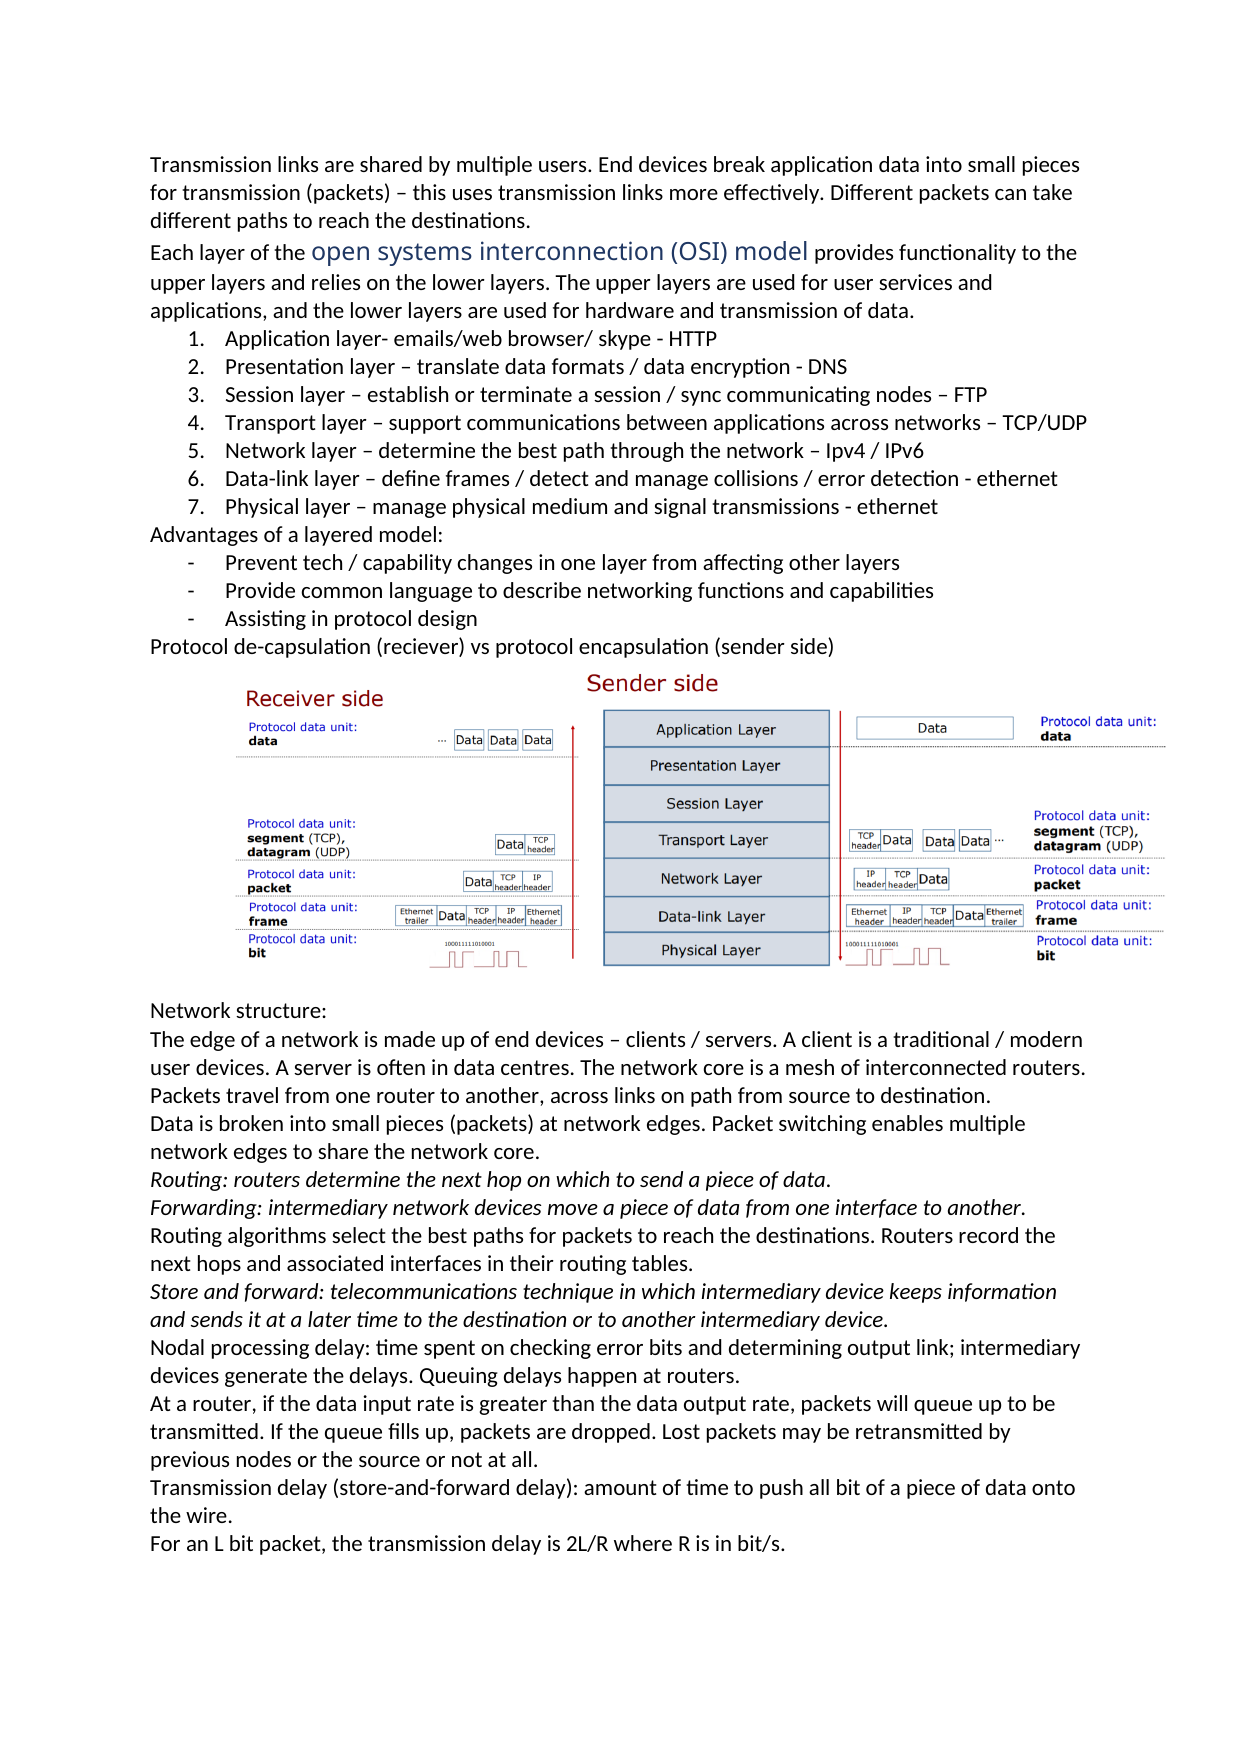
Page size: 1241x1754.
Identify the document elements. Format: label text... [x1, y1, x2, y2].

text Protocol de-capsulation (reciever) vs protocol encapsulation (sender side) [150, 632, 1090, 660]
list Prevent tech / capability changes in one layer from affecting other layers [187, 548, 1090, 576]
text Advantages of a layered model: [150, 520, 1090, 548]
text Nodal processing delay: time spent on checking error bits and determining output link; intermediary devices generate the delays. Queuing delays happen at routers. [150, 1333, 1090, 1389]
text Store and forward: telecommunications technique in which intermediary device keeps information and sends it at a later time to the destination or to another intermediary device. [150, 1277, 1090, 1333]
text Each layer of the open systems interconnection (OSI) model provides functionality to the upper layers and relies on the lower layers. The upper layers are used for user services and applications, and the lower layers are used for hardware and transmission of data. [150, 234, 1090, 324]
text Routing algorithms select the best paths for packets to reach the destinations. Routers record the next hops and associated interfaces in their routing tables. [150, 1221, 1090, 1277]
list Presentation layer – translate data formats / data encryption - DNS [187, 352, 1090, 380]
text The edge of a network is made up of end devices – clients / servers. A client is a traditional / modern user devices. A server is often in data centres. The network core is a mesh of interconnected routers. Packets travel from one router to another, across links on path from source to destination. [150, 1025, 1090, 1109]
list Transport layer – support communications between applications across networks – TCP/UDP [187, 408, 1090, 436]
list Data-link layer – define frames / detect and manage collisions / error detection - ethernet [187, 464, 1090, 492]
text Routing: routers determine the next hop on which to send a piece of data. [150, 1165, 1090, 1193]
text Transmission delay (store-and-forward delay): amount of time to push all bit of a piece of data onto the wire. [150, 1473, 1090, 1529]
text At a router, if the data input rate is greater than the data output rate, packets will queue up to be transmitted. If the queue fills up, packets are dropped. Lost packets may be retransmitted by previous nodes or the source or not at all. [150, 1389, 1090, 1473]
list Network layer – determine the best path through the network – Ipv4 / IPv6 [187, 436, 1090, 464]
list Physical layer – manage physical medium and signal transmissions - ethernet [187, 492, 1090, 520]
text Transmission links are shared by multiple users. End devices break application data into small pieces for transmission (packets) – this uses transmission links more effectively. Different packets can take different paths to reach the destinations. [150, 150, 1090, 234]
text Forwarding: intermediary network devices move a piece of data from one interface to another. [150, 1193, 1090, 1221]
list Application layer- emails/web browser/ skype - HTTP [187, 324, 1090, 352]
list Provide common language to describe networking functions and capabilities [187, 576, 1090, 604]
list Assisting in protocol design [187, 604, 1090, 632]
list Session layer – establish or terminate a session / sync communicating nodes – FTP [187, 380, 1090, 408]
text Network structure: [150, 997, 1090, 1025]
text For an L bit packet, the transmission delay is 2L/R where R is in bit/s. [150, 1529, 1090, 1557]
text Data is broken into small pieces (packets) at network edges. Packet switching enables multiple network edges to share the network core. [150, 1109, 1090, 1165]
picture [216, 661, 1192, 975]
